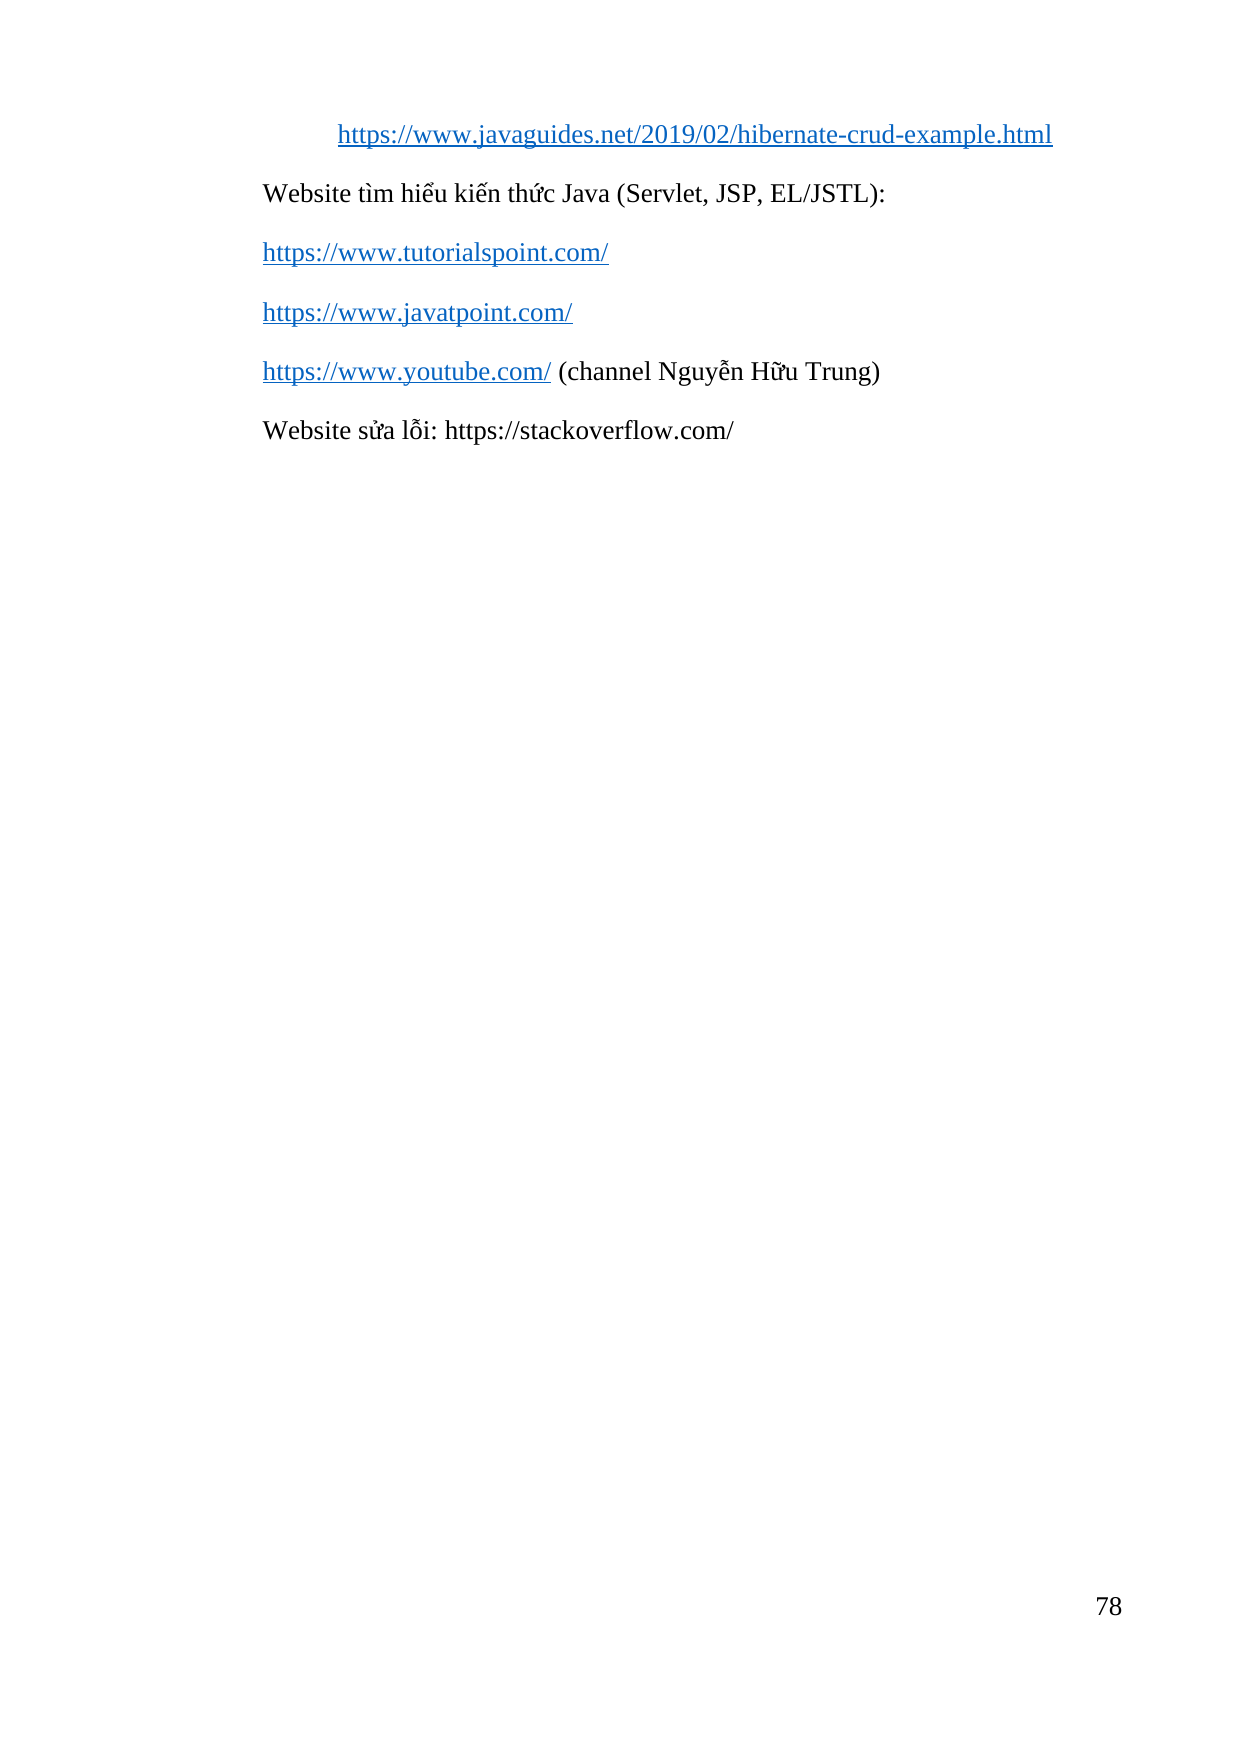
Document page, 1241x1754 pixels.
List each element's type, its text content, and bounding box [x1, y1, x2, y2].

text https://www.javaguides.net/2019/02/hibernate-crud-example.html [262, 118, 1122, 149]
text https://www.youtube.com/ (channel Nguyễn Hữu Trung) [187, 355, 1122, 386]
text Website tìm hiểu kiến thức Java (Servlet, JSP, EL/JSTL): [187, 177, 1122, 208]
text Website sửa lỗi: https://stackoverflow.com/ [187, 414, 1122, 445]
text https://www.tutorialspoint.com/ [187, 236, 1122, 268]
text https://www.javatpoint.com/ [187, 296, 1122, 327]
